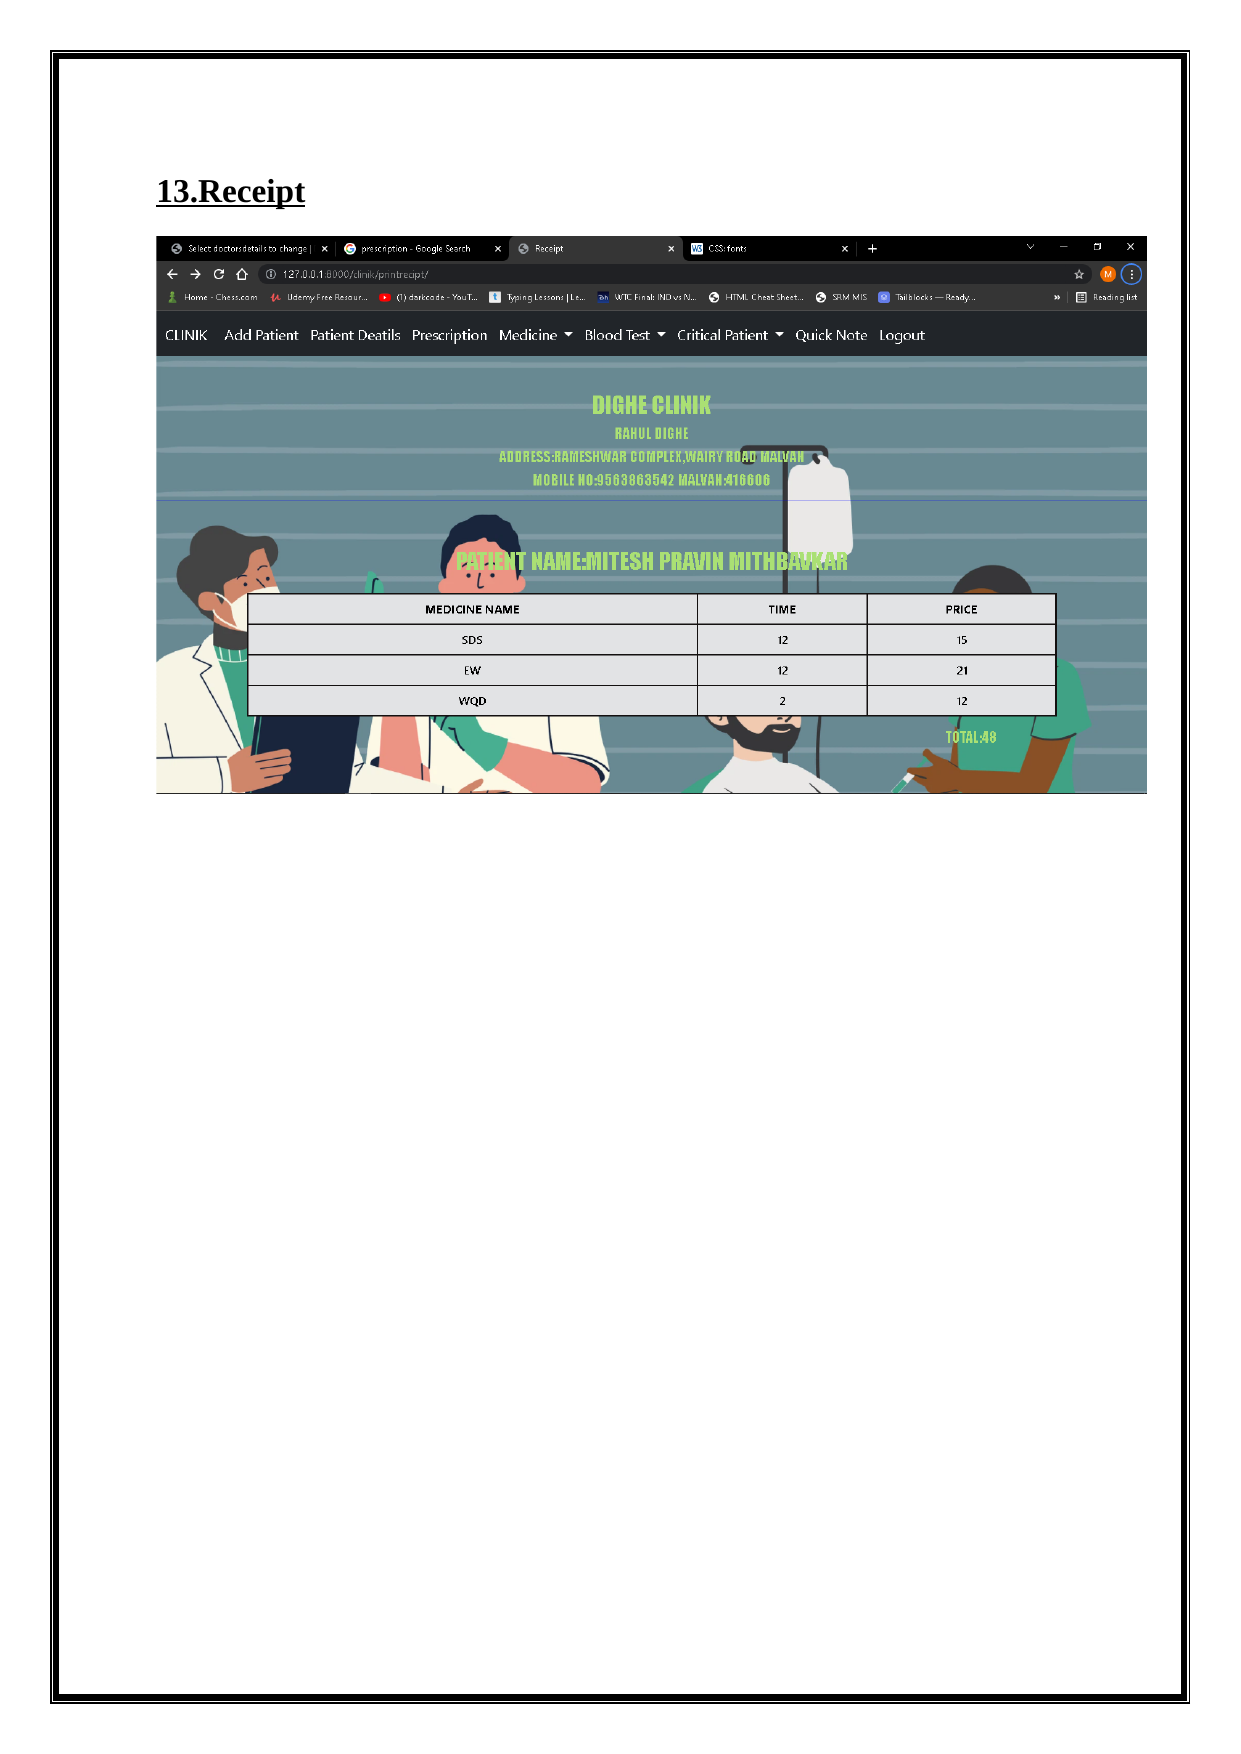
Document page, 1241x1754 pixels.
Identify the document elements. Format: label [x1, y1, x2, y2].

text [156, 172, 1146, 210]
picture [156, 236, 1147, 794]
